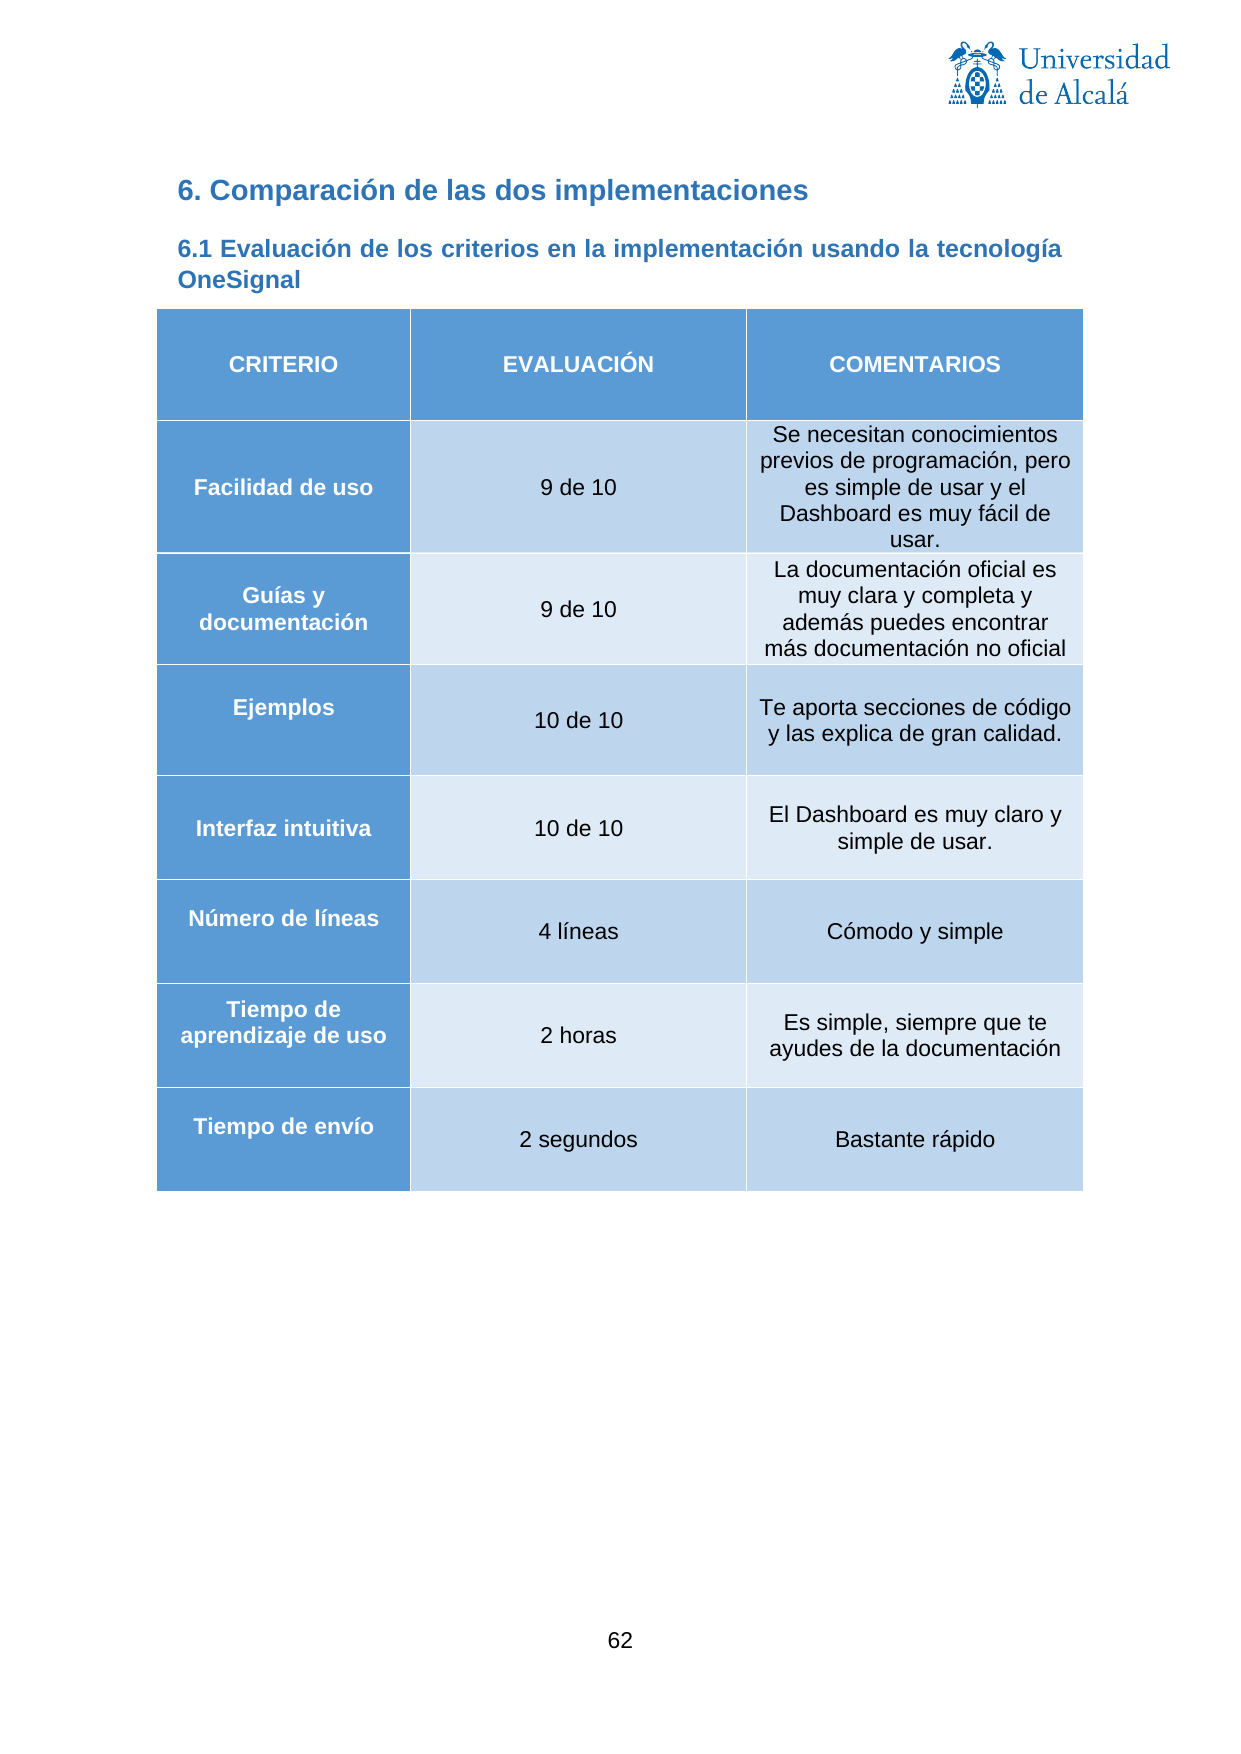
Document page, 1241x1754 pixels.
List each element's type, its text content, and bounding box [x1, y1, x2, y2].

table_cell 9 de 10 [411, 421, 746, 552]
subtitle 6.1 Evaluación de los criterios en la implementación usando la tecnología OneSignal [177, 234, 1063, 293]
picture [947, 39, 1172, 110]
table_header COMENTARIOS [747, 309, 1083, 420]
table_cell 10 de 10 [411, 776, 746, 879]
table_cell Tiempo de aprendizaje de uso [157, 984, 410, 1087]
table_cell 2 segundos [411, 1088, 746, 1191]
table_cell 10 de 10 [411, 665, 746, 775]
table_cell 4 líneas [411, 880, 746, 983]
subtitle 6. Comparación de las dos implementaciones [177, 173, 1063, 206]
table_cell Cómodo y simple [747, 880, 1083, 983]
table_header EVALUACIÓN [411, 309, 746, 420]
table_cell Interfaz intuitiva [157, 776, 410, 879]
table_cell Se necesitan conocimientos previos de programación, pero es simple de usar y el Dashboard es muy fácil de usar. [747, 421, 1083, 552]
table_cell Es simple, siempre que te ayudes de la documentación [747, 984, 1083, 1087]
table_cell Guías y documentación [157, 554, 410, 664]
table_cell Número de líneas [157, 880, 410, 983]
table_cell Bastante rápido [747, 1088, 1083, 1191]
table_cell Ejemplos [157, 665, 410, 775]
table_cell Tiempo de envío [157, 1088, 410, 1191]
table_cell Facilidad de uso [157, 421, 410, 552]
table_cell 9 de 10 [411, 554, 746, 664]
table_cell Te aporta secciones de código y las explica de gran calidad. [747, 665, 1083, 775]
table_cell El Dashboard es muy claro y simple de usar. [747, 776, 1083, 879]
table_header CRITERIO [157, 309, 410, 420]
table_cell 2 horas [411, 984, 746, 1087]
table_cell La documentación oficial es muy clara y completa y además puedes encontrar más documentación no oficial [747, 554, 1083, 664]
